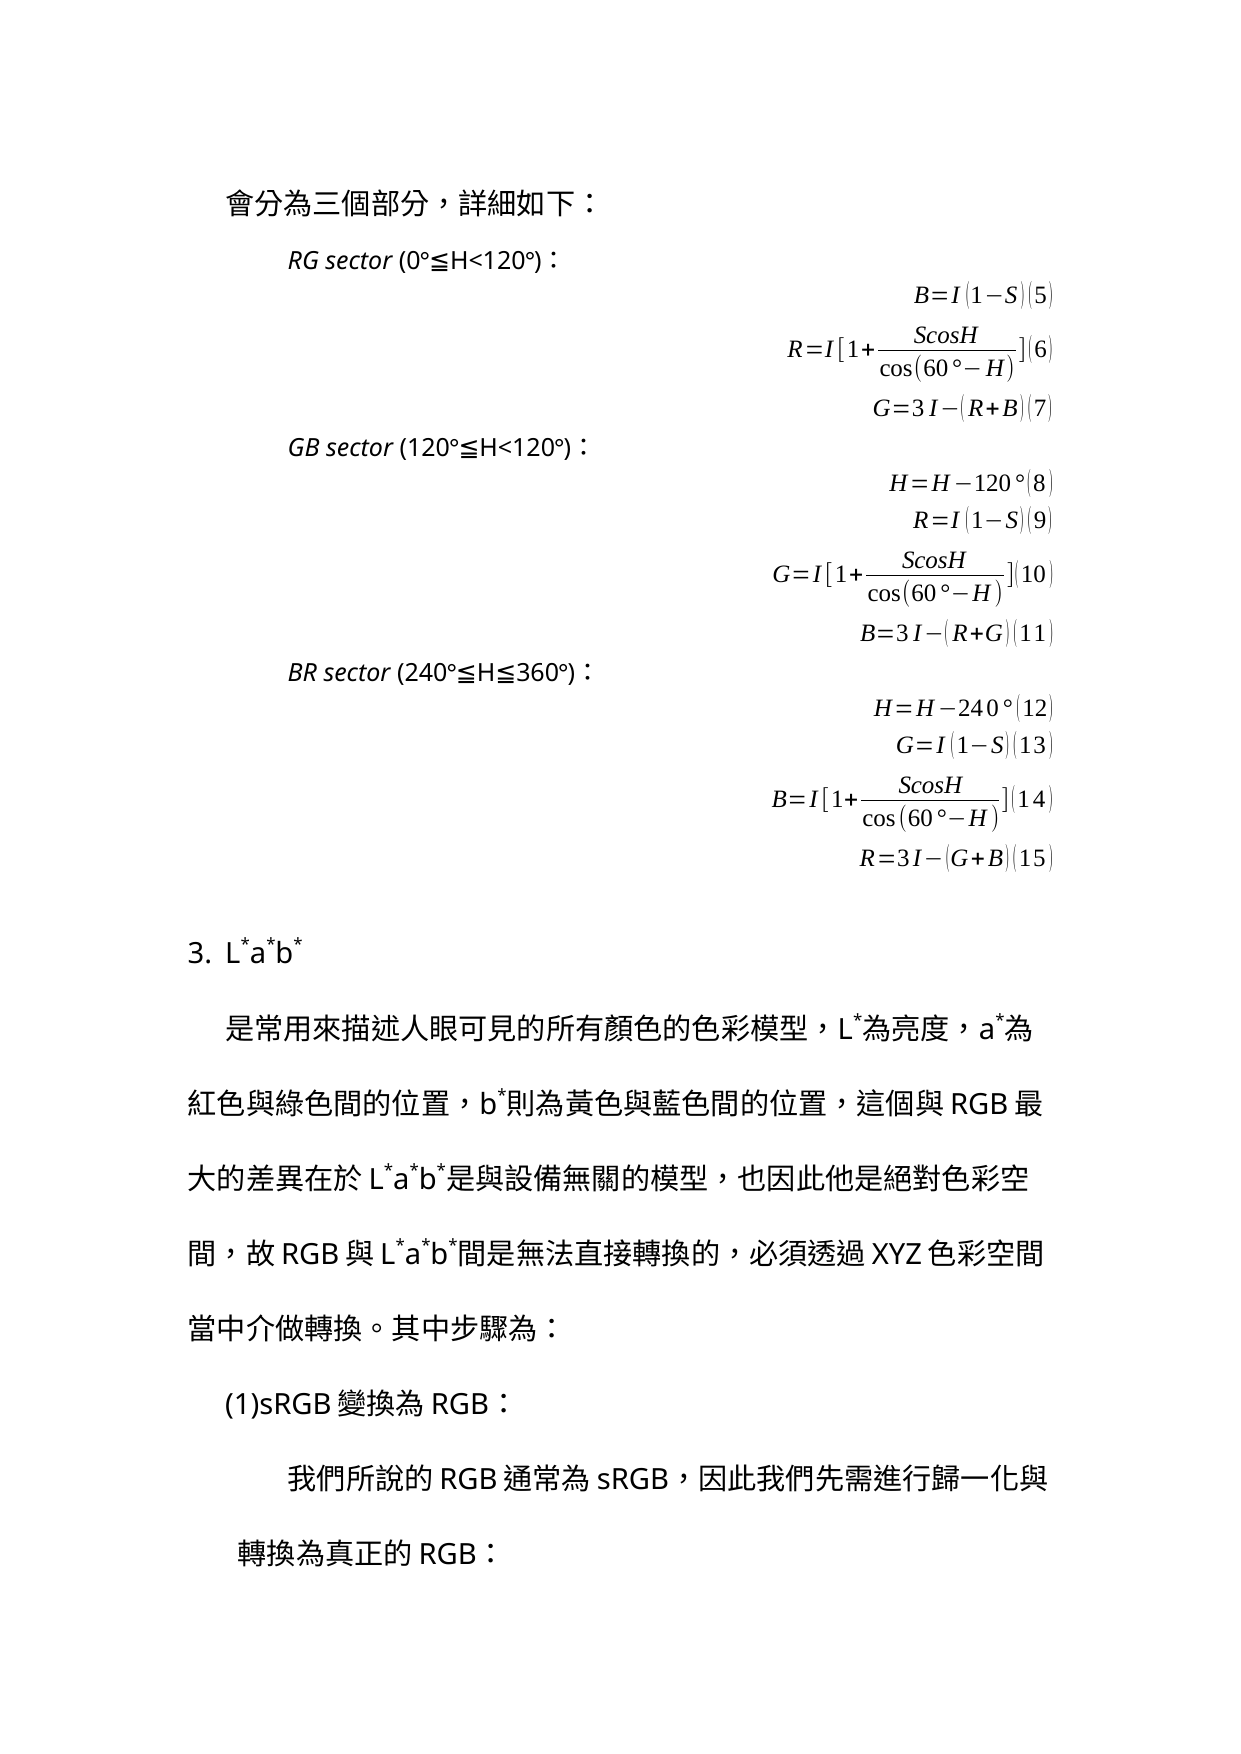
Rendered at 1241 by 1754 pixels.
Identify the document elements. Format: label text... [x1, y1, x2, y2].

text GB sector (120°≦H<120°)： [187, 427, 1053, 464]
text 我們所說的RGB通常為sRGB，因此我們先需進行歸一化與轉換為真正的RGB： [237, 1439, 1053, 1589]
list L*a*b* [187, 914, 1053, 989]
text BR sector (240°≦H≦360°)： [187, 652, 1053, 689]
text (1)sRGB變換為RGB： [187, 1364, 1053, 1439]
text RG sector (0°≦H<120°)： [187, 239, 1053, 277]
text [225, 164, 1053, 239]
text 是常用來描述人眼可見的所有顏色的色彩模型，L*為亮度，a*為紅色與綠色間的位置，b*則為黃色與藍色間的位置，這個與RGB最大的差異在於L*a*b*是與設備無關的模型，也因此他是絕對色彩空間，故RGB與L*a*b*間是無法直接轉換的，必須透過XYZ色彩空間當中介做轉換。其中步驟為： [187, 989, 1053, 1364]
